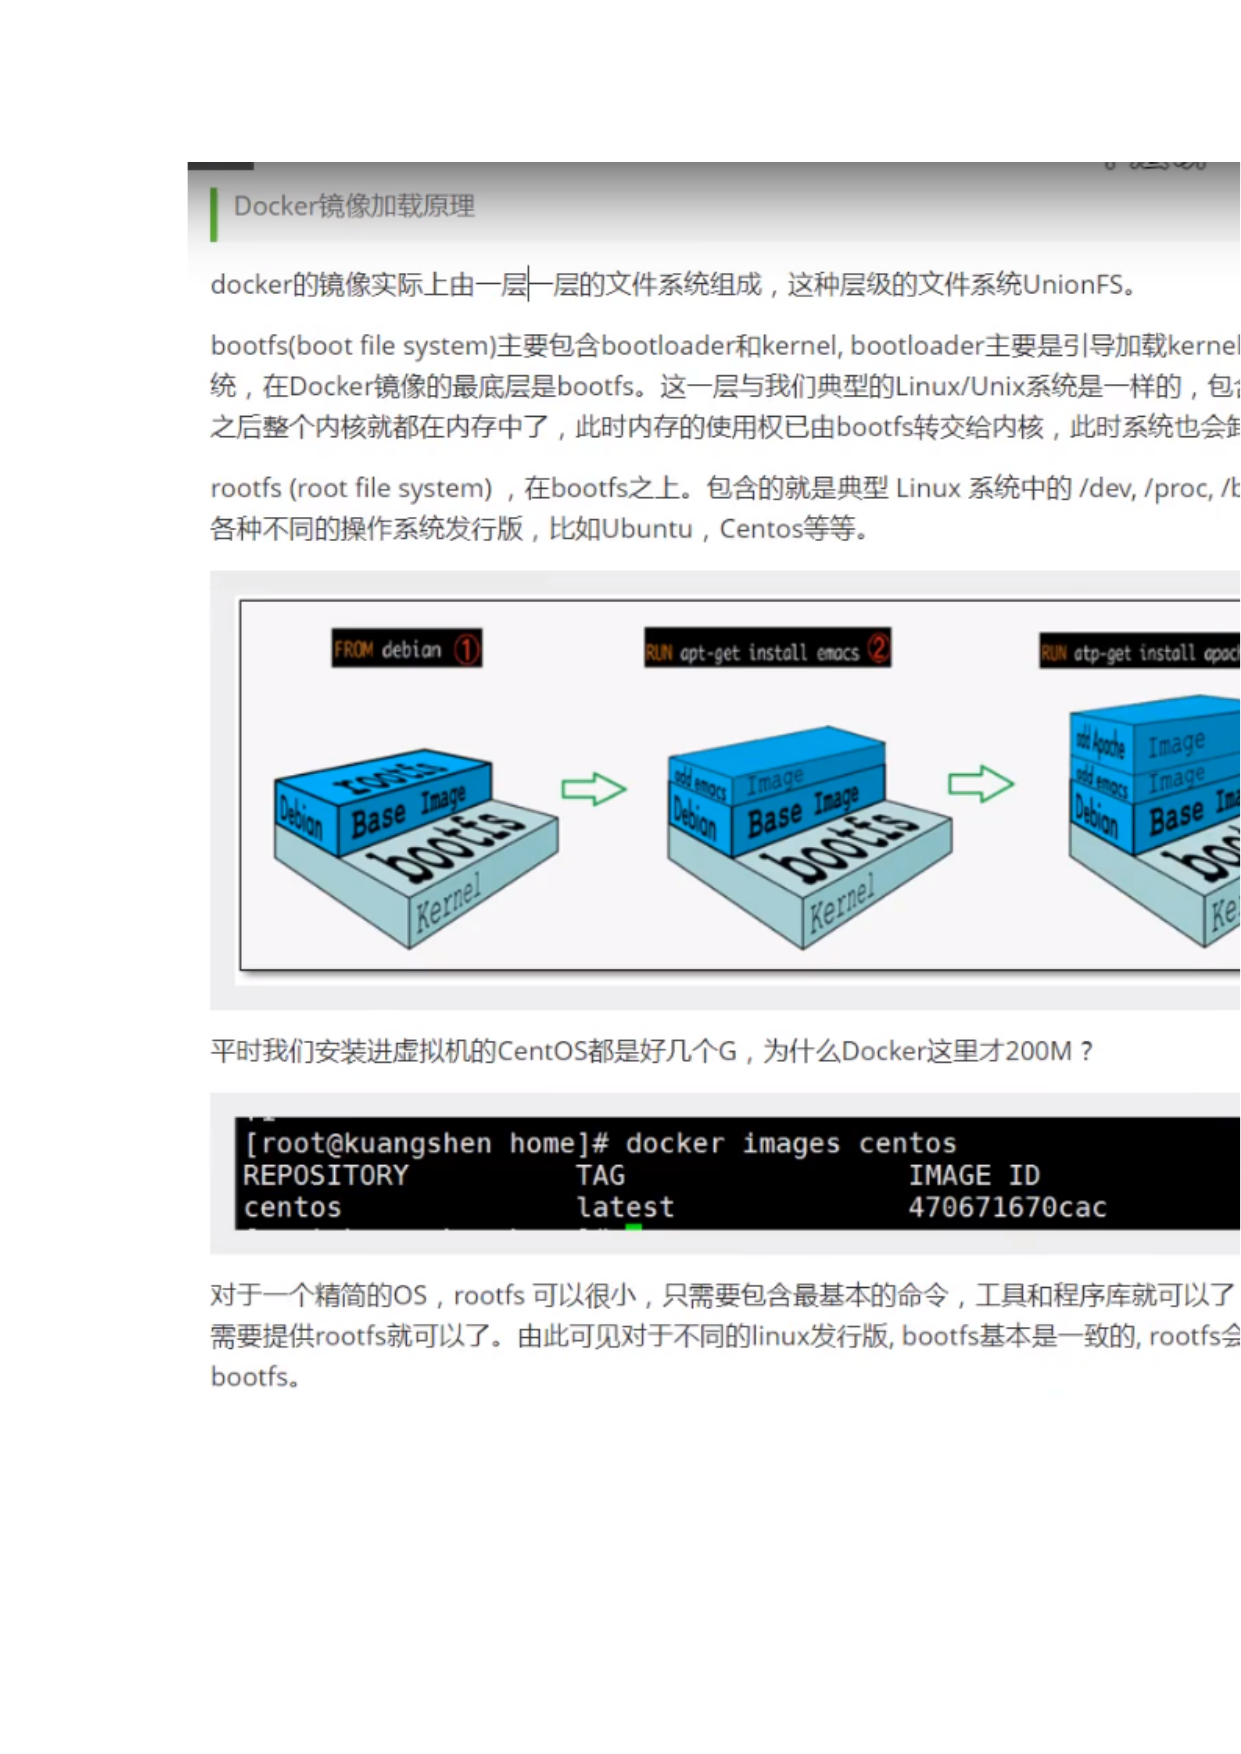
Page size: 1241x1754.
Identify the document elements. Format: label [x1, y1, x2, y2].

picture [1150, 829, 1160, 836]
picture [1226, 794, 1233, 803]
picture [187, 162, 1241, 1398]
picture [1195, 802, 1202, 810]
picture [1092, 815, 1107, 829]
picture [1184, 810, 1199, 820]
picture [1086, 804, 1093, 810]
picture [1110, 823, 1116, 835]
picture [1163, 820, 1171, 829]
picture [1227, 801, 1236, 808]
